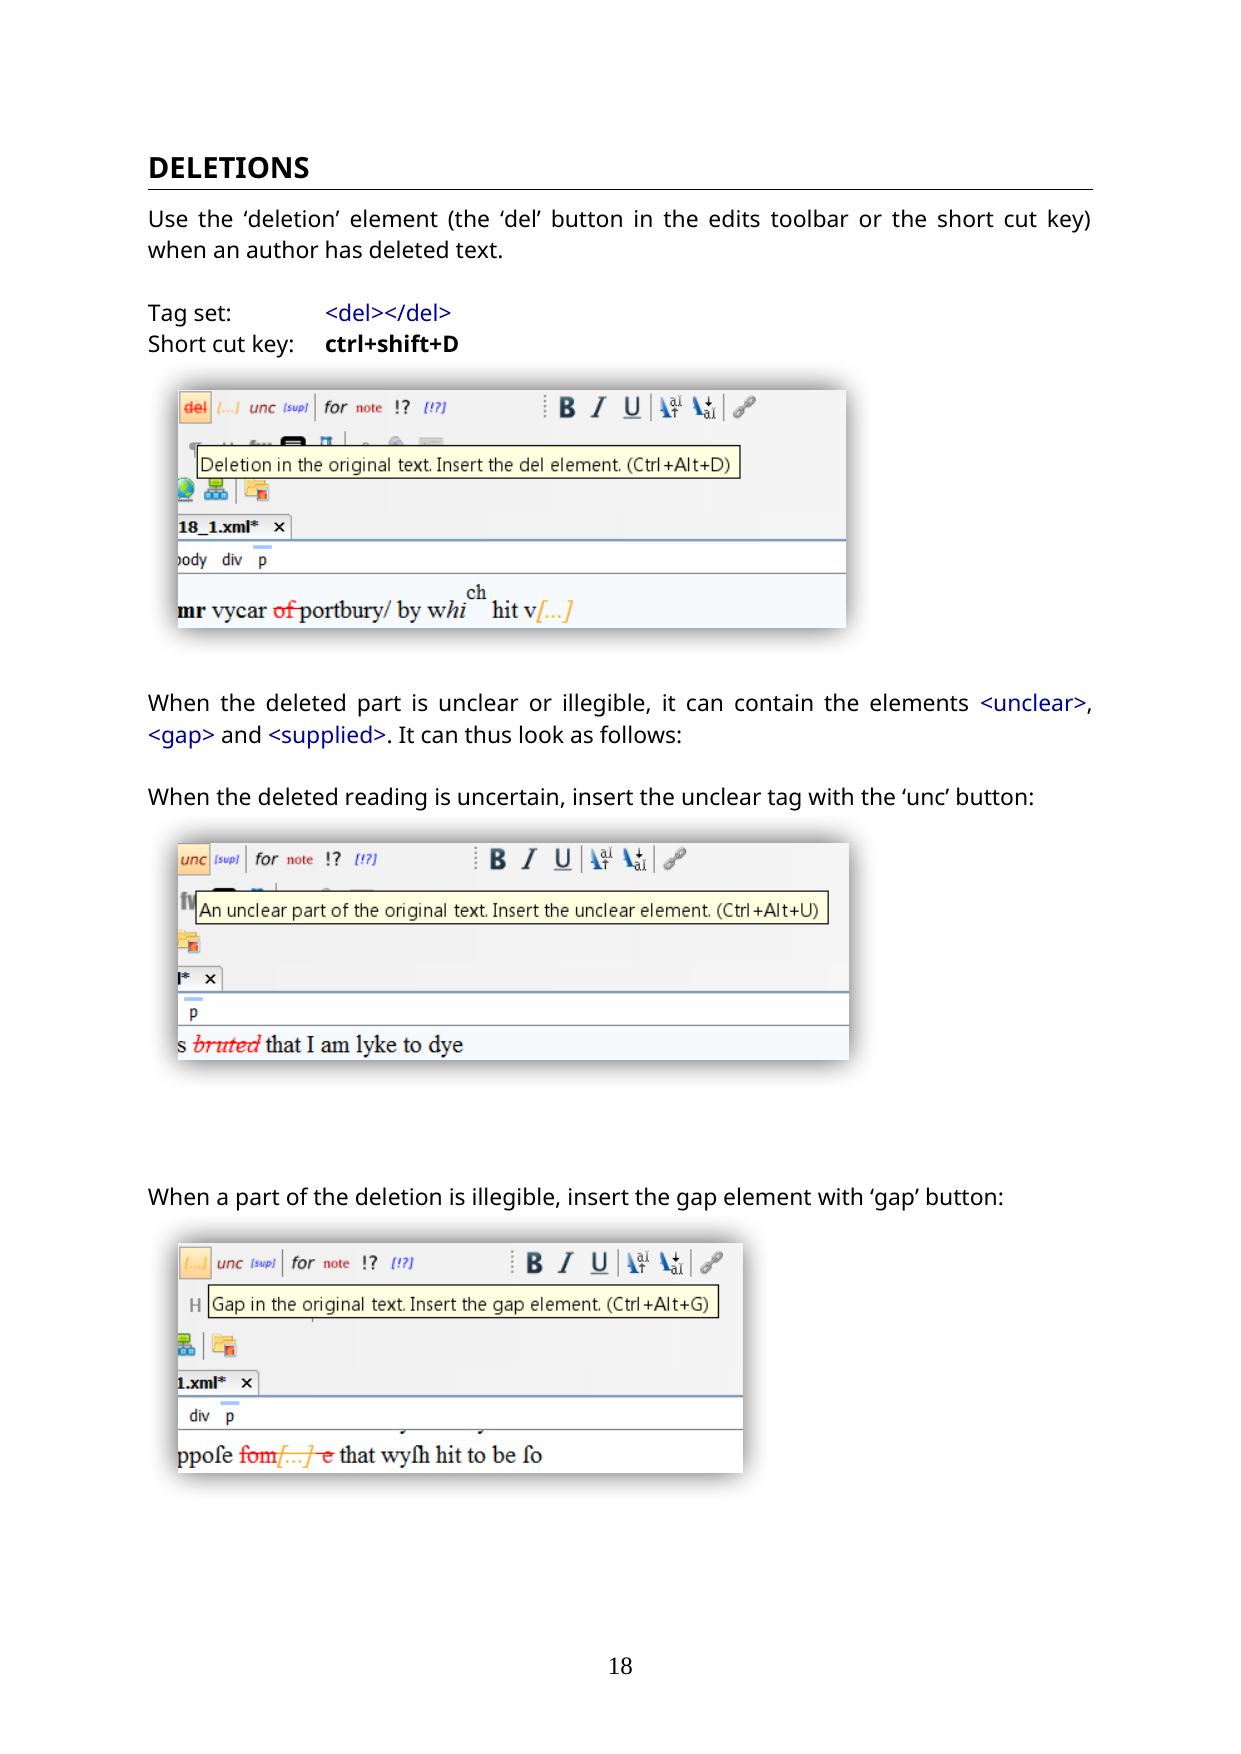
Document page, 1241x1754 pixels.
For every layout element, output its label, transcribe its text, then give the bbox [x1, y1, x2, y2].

picture [178, 390, 846, 628]
text When a part of the deletion is illegible, insert the gap element with ‘gap’ button: [148, 1181, 1093, 1212]
text Tag set: <del></del> [148, 297, 1093, 328]
text Short cut key: ctrl+shift+D [148, 328, 1093, 359]
text When the deleted reading is uncertain, insert the unclear tag with the ‘unc’ button: [148, 781, 1093, 812]
text Deletions [148, 148, 1093, 189]
text When the deleted part is unclear or illegible, it can contain the elements <unclear>, <gap> and <supplied>. It can thus look as follows: [148, 687, 1093, 750]
picture [178, 843, 849, 1060]
picture [178, 1243, 743, 1473]
text Use the ‘deletion’ element (the ‘del’ button in the edits toolbar or the short cut key) when an author has deleted text. [148, 203, 1093, 265]
